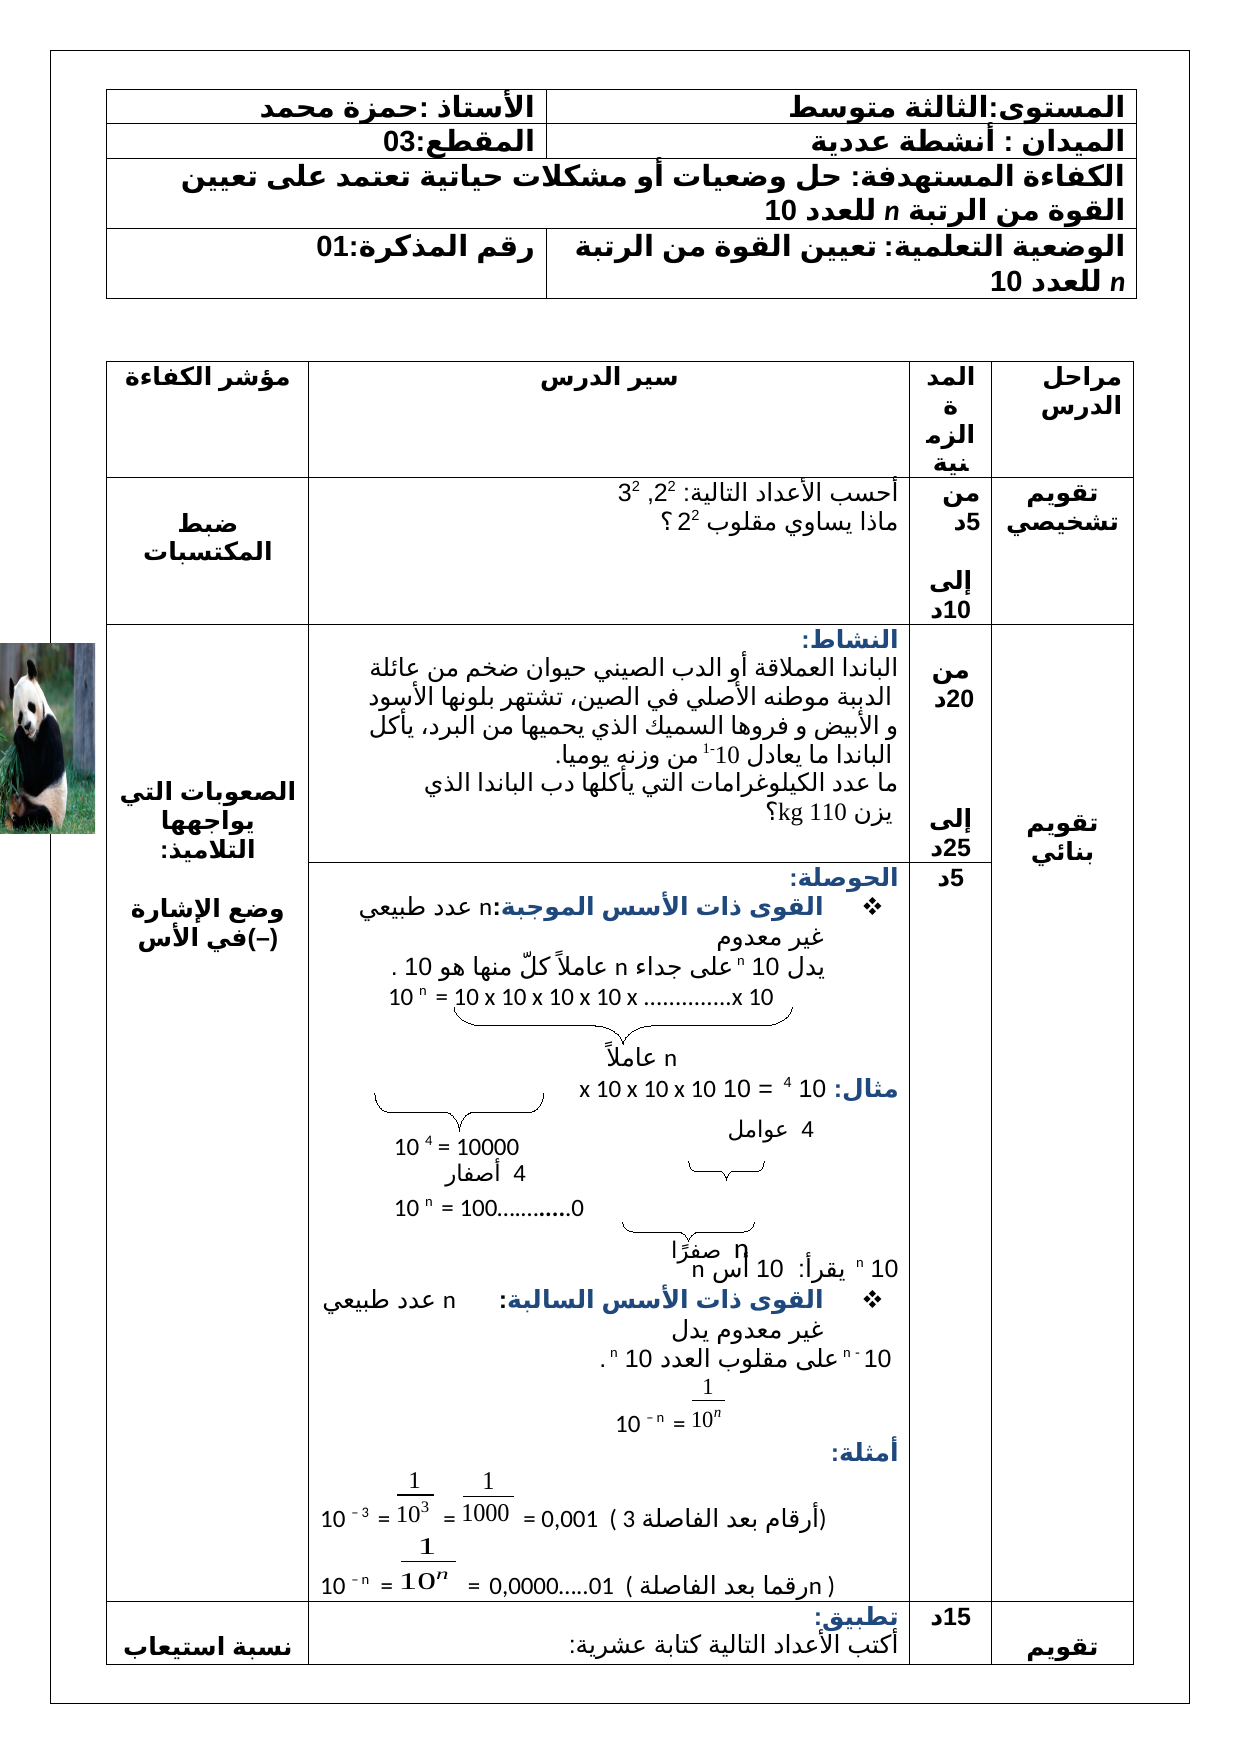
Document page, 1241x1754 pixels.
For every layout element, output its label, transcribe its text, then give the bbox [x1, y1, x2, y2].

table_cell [107, 1602, 308, 1664]
table_cell الصعوبات التي يواجهها التلاميذ: وضع الإشارة (–)في الأس [107, 625, 308, 1601]
picture [0, 643, 96, 834]
table_cell 15د [910, 1602, 991, 1664]
table_cell من5د إلى10د [910, 478, 991, 624]
table_header الأستاذ :حمزة محمد [107, 90, 546, 123]
table_header المدة الزمنية [910, 362, 991, 477]
table_cell الحوصلة: القوى ذات الأسس الموجبة:n عدد طبيعي غير معدوم يدل 10 n على جداء n عاملاً كلّ منها هو 10 . 10 n = 10 x 10 x 10 x 10 x ..............x 10 n عاملاً مثال: 10 4 = 10 x 10 x 10 x 10 10 4 = 10000 10 n = 100….….....0 10 n يقرأ: 10 أس n القوى ذات الأسس السالبة: n عدد طبيعي غير معدوم يدل 10 - n على مقلوب العدد 10 n . 10 – n = أمثلة: 10 – 3 = = = 0,001 ( 3 أرقام بعد الفاصلة) 10 – n = = 0,0000…..01 ( رقما بعد الفاصلةn ) [309, 863, 909, 1601]
table_cell 5د [910, 863, 991, 1601]
table_header مؤشر الكفاءة [107, 362, 308, 477]
table_cell النشاط: الباندا العملاقة أو الدب الصيني حيوان ضخم من عائلة الدببة موطنه الأصلي في الصين، تشتهر بلونها الأسود و الأبيض و فروها السميك الذي يحميها من البرد، يأكل الباندا ما يعادل 10-1 من وزنه يوميا. ما عدد الكيلوغرامات التي يأكلها دب الباندا الذي يزن 110 kg؟ [309, 625, 909, 862]
table_cell ضبط المكتسبات [107, 478, 308, 624]
table_cell من20د إلى25د [910, 625, 991, 862]
table_cell الميدان : أنشطة عددية [547, 124, 1136, 158]
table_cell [309, 1602, 909, 1664]
table_cell تقويم نهائي [992, 1602, 1133, 1664]
table_cell رقم المذكرة:01 [107, 229, 546, 298]
table_header مراحل الدرس [992, 362, 1133, 477]
table_cell المقطع:03 [107, 124, 546, 158]
table_cell الكفاءة المستهدفة: حل وضعيات أو مشكلات حياتية تعتمد على تعيين القوة من الرتبة n للعدد 10 [107, 159, 1136, 228]
table_cell تقويم بنائي [992, 625, 1133, 1601]
table_header سير الدرس [309, 362, 909, 477]
table_cell تقويم تشخيصي [992, 478, 1133, 624]
table_cell أحسب الأعداد التالية: 22, 32 ماذا يساوي مقلوب 22 ؟ [309, 478, 909, 624]
table_header المستوى:الثالثة متوسط [547, 90, 1136, 123]
table_cell الوضعية التعلمية: تعيين القوة من الرتبة n للعدد 10 [547, 229, 1136, 298]
